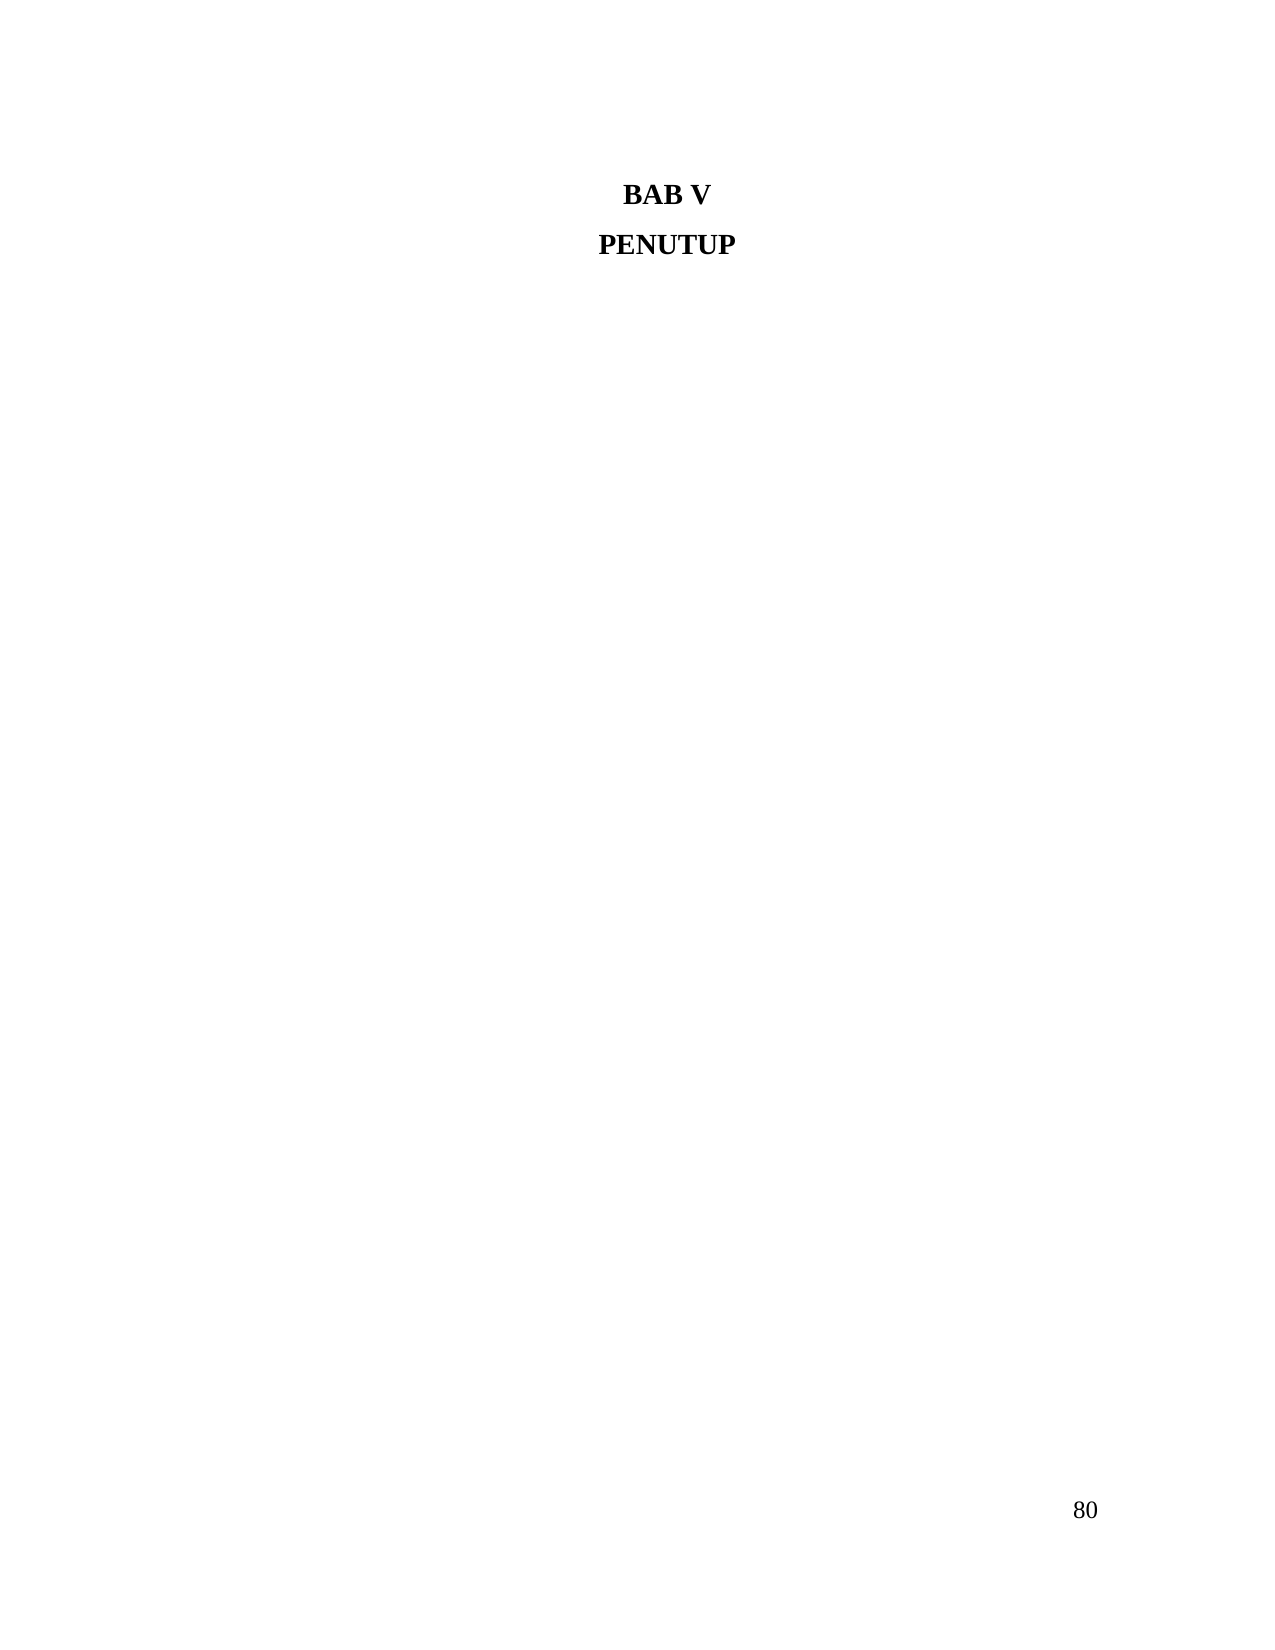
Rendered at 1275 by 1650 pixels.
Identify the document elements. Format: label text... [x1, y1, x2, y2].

subtitle BAB V PENUTUP [236, 177, 1098, 261]
